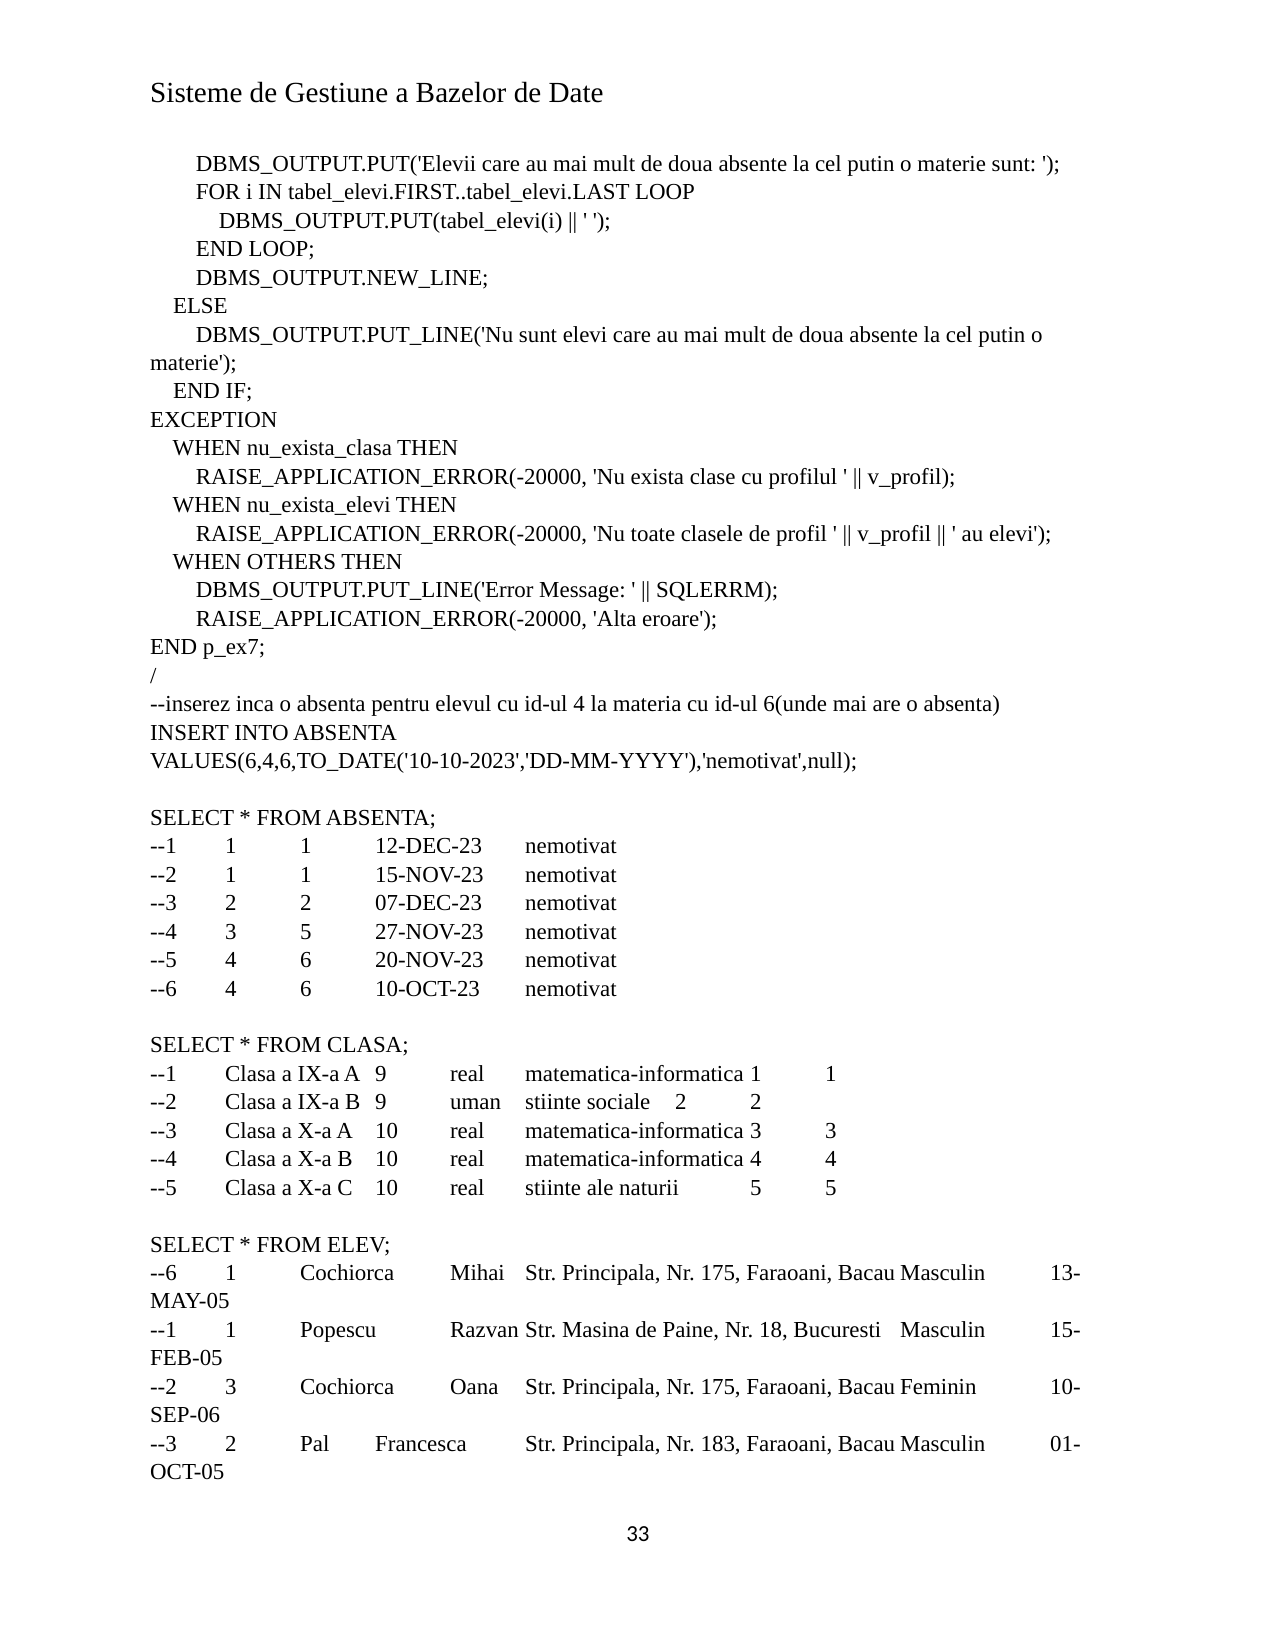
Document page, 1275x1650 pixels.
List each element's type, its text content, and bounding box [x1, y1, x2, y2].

text / [150, 662, 1125, 688]
text DBMS_OUTPUT.PUT('Elevii care au mai mult de doua absente la cel putin o materie sunt: '); [150, 150, 1125, 176]
text --1 1 1 12-DEC-23 nemotivat [150, 832, 1125, 859]
text --5 Clasa a X-a C 10 real stiinte ale naturii 5 5 [150, 1174, 1125, 1200]
text --1 1 Popescu Razvan Str. Masina de Paine, Nr. 18, Bucuresti Masculin 15-FEB-05 [150, 1316, 1125, 1371]
text --4 3 5 27-NOV-23 nemotivat [150, 918, 1125, 944]
text SELECT * FROM ELEV; [150, 1231, 1125, 1257]
text WHEN nu_exista_elevi THEN [150, 491, 1125, 518]
text END IF; [150, 377, 1125, 404]
text SELECT * FROM ABSENTA; [150, 804, 1125, 830]
text END LOOP; [150, 235, 1125, 262]
text VALUES(6,4,6,TO_DATE('10-10-2023','DD-MM-YYYY'),'nemotivat',null); [150, 747, 1125, 773]
text --6 4 6 10-OCT-23 nemotivat [150, 975, 1125, 1001]
text SELECT * FROM CLASA; [150, 1032, 1125, 1058]
text RAISE_APPLICATION_ERROR(-20000, 'Nu exista clase cu profilul ' || v_profil); [150, 463, 1125, 489]
text WHEN nu_exista_clasa THEN [150, 434, 1125, 461]
text --2 3 Cochiorca Oana Str. Principala, Nr. 175, Faraoani, Bacau Feminin 10-SEP-06 [150, 1373, 1125, 1428]
text END p_ex7; [150, 633, 1125, 660]
text --2 1 1 15-NOV-23 nemotivat [150, 861, 1125, 887]
text --6 1 Cochiorca Mihai Str. Principala, Nr. 175, Faraoani, Bacau Masculin 13-MAY-05 [150, 1259, 1125, 1314]
text --3 2 2 07-DEC-23 nemotivat [150, 889, 1125, 916]
text --3 Clasa a X-a A 10 real matematica-informatica 3 3 [150, 1117, 1125, 1143]
text WHEN OTHERS THEN [150, 548, 1125, 574]
text --2 Clasa a IX-a B 9 uman stiinte sociale 2 2 [150, 1088, 1125, 1115]
text --4 Clasa a X-a B 10 real matematica-informatica 4 4 [150, 1145, 1125, 1172]
text --5 4 6 20-NOV-23 nemotivat [150, 946, 1125, 973]
text EXCEPTION [150, 406, 1125, 432]
text --inserez inca o absenta pentru elevul cu id-ul 4 la materia cu id-ul 6(unde mai are o absenta) [150, 690, 1125, 717]
text DBMS_OUTPUT.PUT(tabel_elevi(i) || ' '); [150, 207, 1125, 233]
text DBMS_OUTPUT.NEW_LINE; [150, 264, 1125, 290]
text ELSE [150, 292, 1125, 318]
text DBMS_OUTPUT.PUT_LINE('Error Message: ' || SQLERRM); [150, 577, 1125, 603]
text RAISE_APPLICATION_ERROR(-20000, 'Nu toate clasele de profil ' || v_profil || ' au elevi'); [150, 520, 1125, 546]
text DBMS_OUTPUT.PUT_LINE('Nu sunt elevi care au mai mult de doua absente la cel putin o materie'); [150, 321, 1125, 375]
text --3 2 Pal Francesca Str. Principala, Nr. 183, Faraoani, Bacau Masculin 01-OCT-05 [150, 1430, 1125, 1484]
text --1 Clasa a IX-a A 9 real matematica-informatica 1 1 [150, 1060, 1125, 1086]
text FOR i IN tabel_elevi.FIRST..tabel_elevi.LAST LOOP [150, 178, 1125, 205]
text INSERT INTO ABSENTA [150, 719, 1125, 745]
text RAISE_APPLICATION_ERROR(-20000, 'Alta eroare'); [150, 605, 1125, 631]
